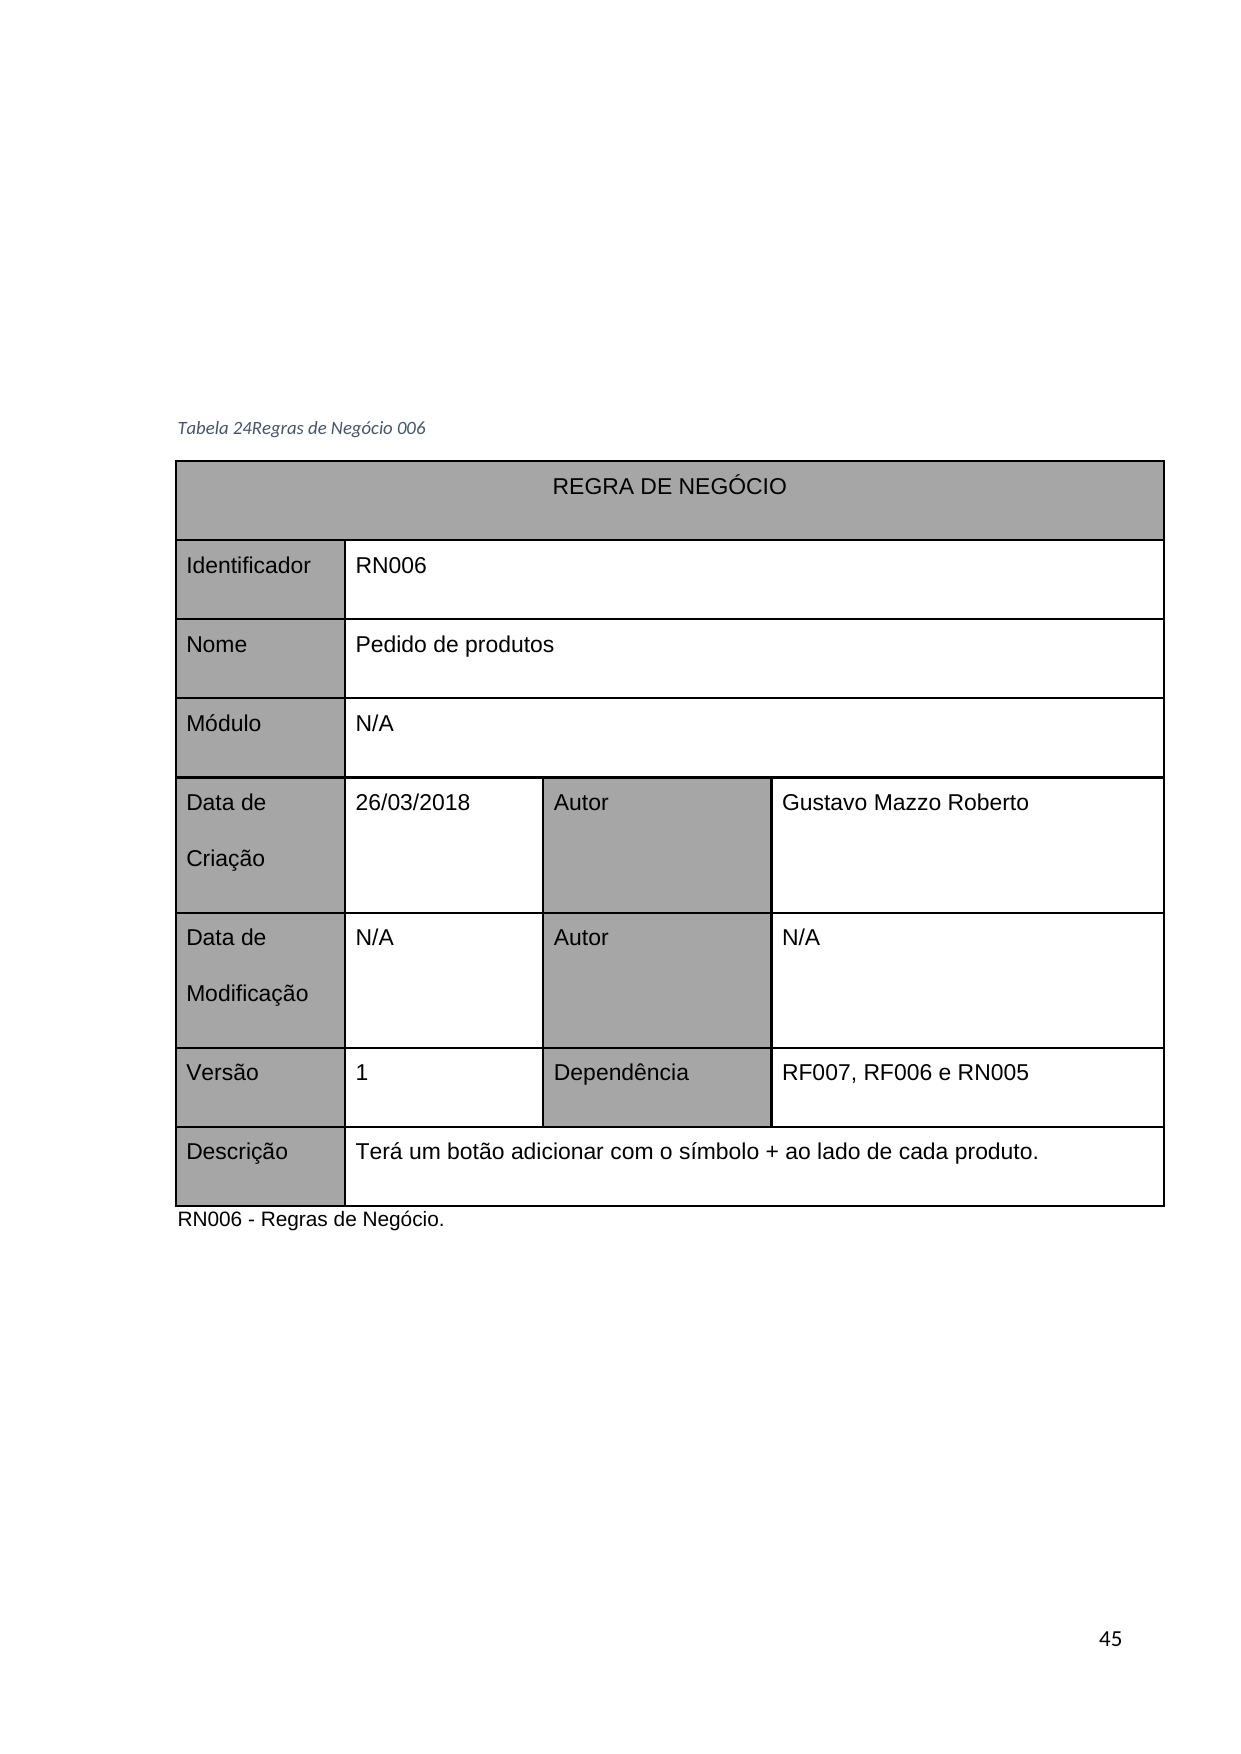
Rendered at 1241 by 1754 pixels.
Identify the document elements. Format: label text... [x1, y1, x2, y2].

table_cell Autor [544, 779, 770, 912]
table_cell Dependência [544, 1049, 770, 1126]
table_cell N/A [346, 914, 542, 1047]
table_cell RF007, RF006 e RN005 [773, 1049, 1163, 1126]
table_cell Descrição [177, 1128, 344, 1205]
table_cell Módulo [177, 699, 344, 776]
table_cell N/A [773, 914, 1163, 1047]
table_cell Nome [177, 620, 344, 697]
table_header REGRA DE NEGÓCIO [177, 462, 1163, 539]
table_cell RN006 [346, 541, 1163, 618]
table_cell Gustavo Mazzo Roberto [773, 779, 1163, 912]
table_cell Data de Criação [177, 779, 344, 912]
table_cell Versão [177, 1049, 344, 1126]
table_cell 26/03/2018 [346, 779, 542, 912]
text RN006 - Regras de Negócio. [177, 1207, 1122, 1231]
table_cell N/A [346, 699, 1163, 776]
table_cell Identificador [177, 541, 344, 618]
table_cell 1 [346, 1049, 542, 1126]
table_cell Autor [544, 914, 770, 1047]
table_cell Pedido de produtos [346, 620, 1163, 697]
table_cell Terá um botão adicionar com o símbolo + ao lado de cada produto. [346, 1128, 1163, 1205]
table_cell Data de Modificação [177, 914, 344, 1047]
